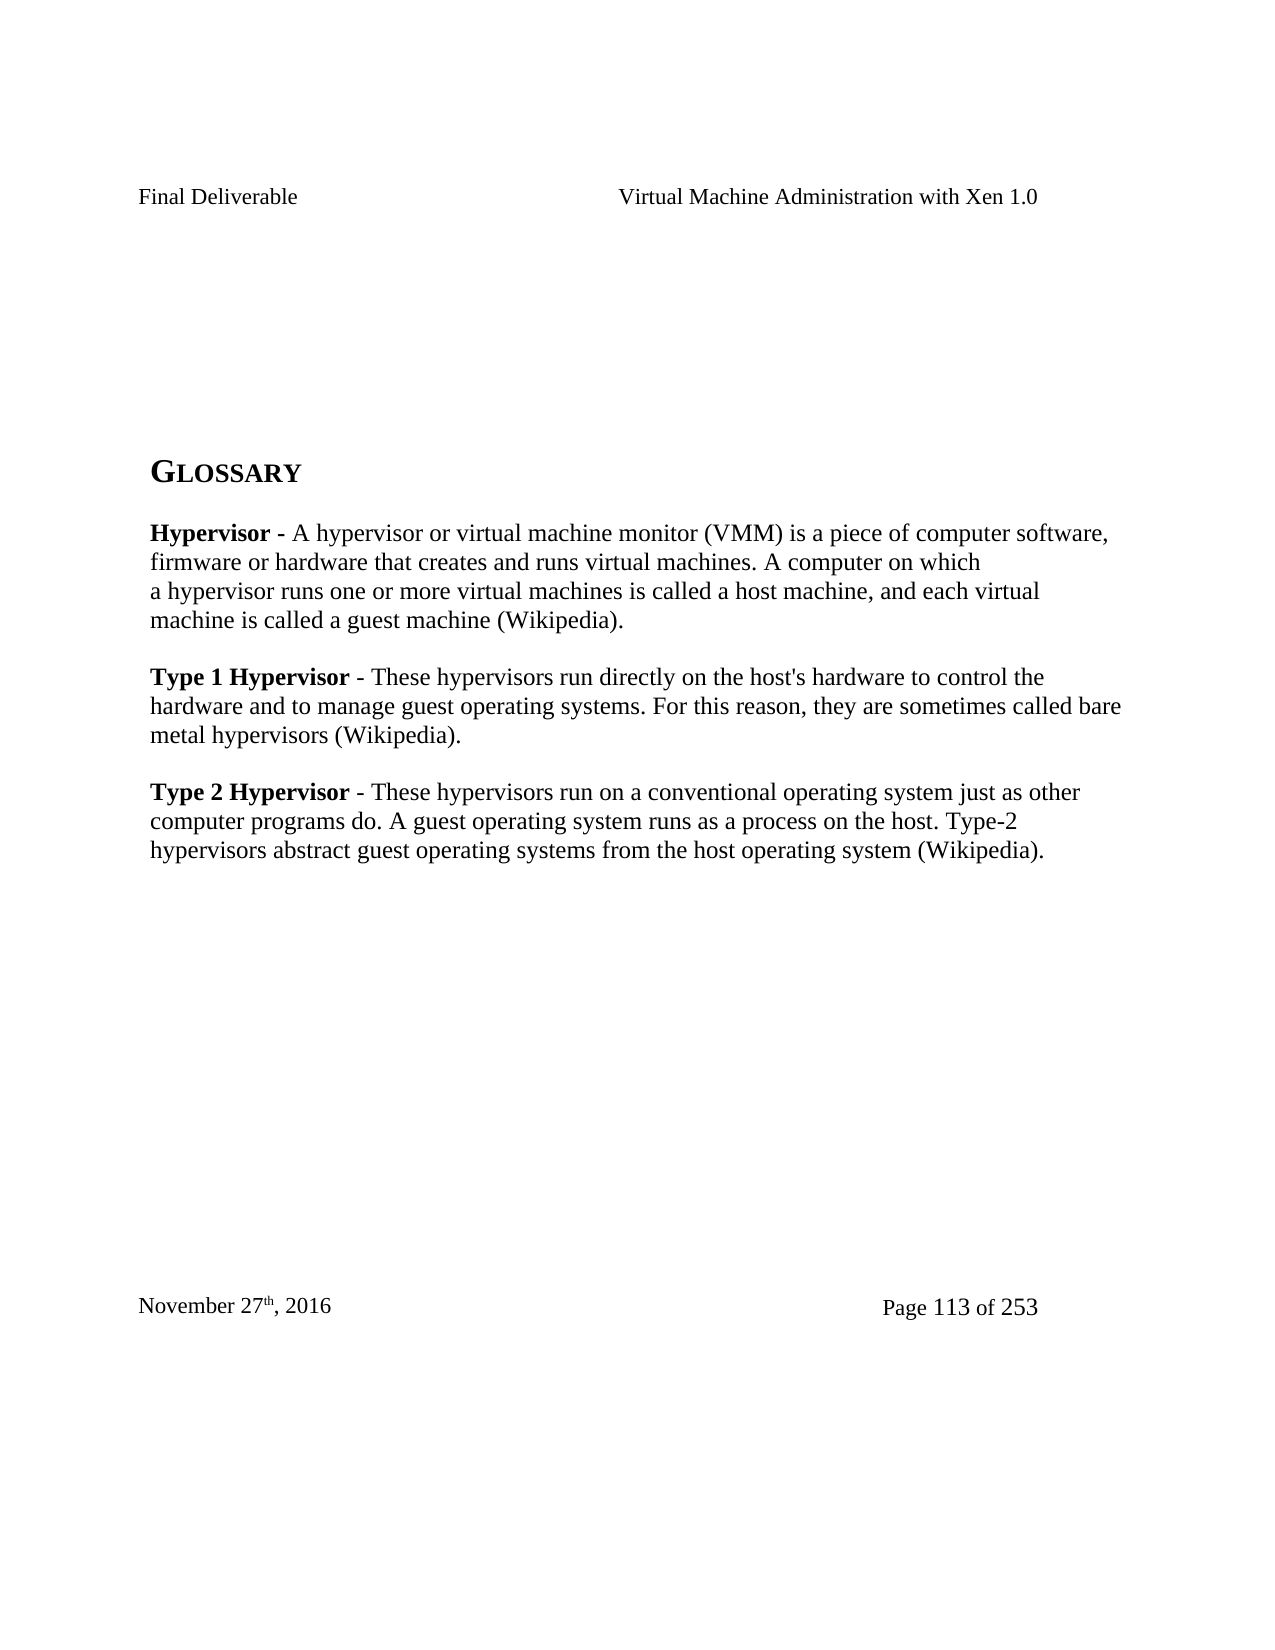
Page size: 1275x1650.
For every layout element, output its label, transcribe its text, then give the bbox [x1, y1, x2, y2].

subtitle Glossary [150, 451, 1125, 490]
text Hypervisor - A hypervisor or virtual machine monitor (VMM) is a piece of computer software, firmware or hardware that creates and runs virtual machines. A computer on which a hypervisor runs one or more virtual machines is called a host machine, and each virtual machine is called a guest machine (Wikipedia). [150, 518, 1125, 633]
text Type 2 Hypervisor - These hypervisors run on a conventional operating system just as other computer programs do. A guest operating system runs as a process on the host. Type-2 hypervisors abstract guest operating systems from the host operating system (Wikipedia). [150, 777, 1125, 863]
text Type 1 Hypervisor - These hypervisors run directly on the host's hardware to control the hardware and to manage guest operating systems. For this reason, they are sometimes called bare metal hypervisors (Wikipedia). [150, 662, 1125, 748]
